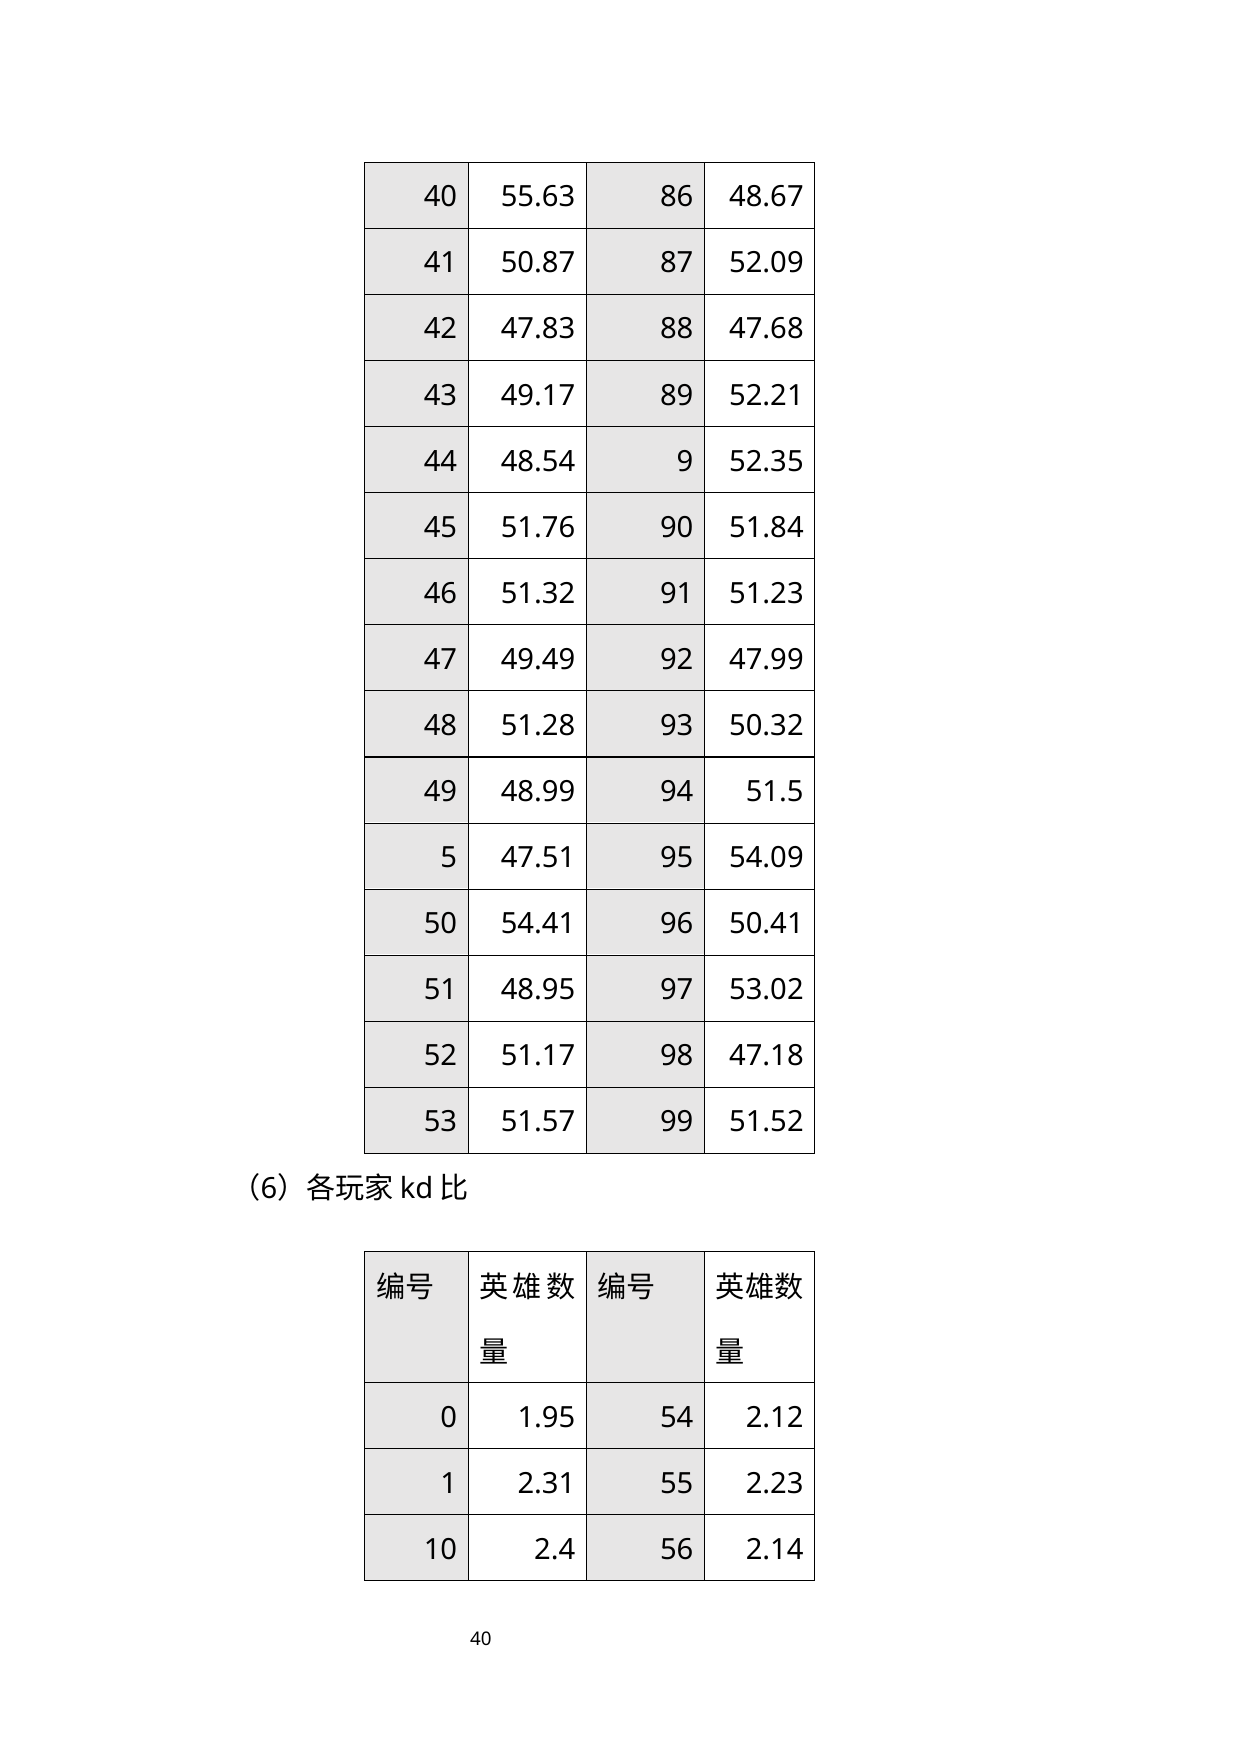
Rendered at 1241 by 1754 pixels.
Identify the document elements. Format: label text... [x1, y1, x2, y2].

table_cell 92 [587, 625, 704, 690]
table_header 英雄数量 [705, 1252, 814, 1382]
table_cell 54.09 [705, 824, 814, 888]
table_cell 49 [365, 758, 468, 822]
table_cell 5 [365, 824, 468, 888]
table_cell 86 [587, 163, 704, 228]
table_cell 45 [365, 493, 468, 558]
table_cell 51.5 [705, 758, 814, 822]
table_cell 0 [365, 1383, 468, 1448]
table_cell 51.57 [469, 1088, 586, 1153]
table_cell 1.95 [469, 1383, 586, 1448]
table_cell 55 [587, 1449, 704, 1514]
table_cell 94 [587, 758, 704, 822]
table_cell 1 [365, 1449, 468, 1514]
table_cell 40 [365, 163, 468, 228]
table_cell 52 [365, 1022, 468, 1087]
table_cell 47.83 [469, 295, 586, 360]
table_cell 9 [587, 427, 704, 492]
table_cell 50.32 [705, 691, 814, 756]
table_cell 48.54 [469, 427, 586, 492]
table_cell 43 [365, 361, 468, 426]
table_cell 47.18 [705, 1022, 814, 1087]
table_header 英雄数量 [469, 1252, 586, 1382]
table_cell 50 [365, 890, 468, 954]
table_cell 42 [365, 295, 468, 360]
table_cell 89 [587, 361, 704, 426]
table_cell 54 [587, 1383, 704, 1448]
table_cell 44 [365, 427, 468, 492]
table_cell 51.32 [469, 559, 586, 624]
table_cell 47.99 [705, 625, 814, 690]
table_cell 53.02 [705, 956, 814, 1021]
table_cell 41 [365, 229, 468, 294]
table_cell 88 [587, 295, 704, 360]
table_cell 51.52 [705, 1088, 814, 1153]
table_cell 47.68 [705, 295, 814, 360]
table_cell 87 [587, 229, 704, 294]
table_cell 99 [587, 1088, 704, 1153]
text （6）各玩家kd比 [187, 1154, 1053, 1219]
table_cell 48.67 [705, 163, 814, 228]
table_cell 48 [365, 691, 468, 756]
table_cell 91 [587, 559, 704, 624]
table_cell 48.99 [469, 758, 586, 822]
table_cell 49.49 [469, 625, 586, 690]
table_cell 50.87 [469, 229, 586, 294]
table_cell 51.23 [705, 559, 814, 624]
table_cell 49.17 [469, 361, 586, 426]
table_cell 46 [365, 559, 468, 624]
table_cell 51.17 [469, 1022, 586, 1087]
table_cell 48.95 [469, 956, 586, 1021]
table_cell 50.41 [705, 890, 814, 954]
table_cell 52.21 [705, 361, 814, 426]
table_cell 10 [365, 1515, 468, 1580]
table_cell 97 [587, 956, 704, 1021]
table_cell 51.28 [469, 691, 586, 756]
table_header 编号 [587, 1252, 704, 1382]
table_cell 47 [365, 625, 468, 690]
table_cell 51.76 [469, 493, 586, 558]
table_cell 56 [587, 1515, 704, 1580]
table_cell 96 [587, 890, 704, 954]
table_cell 54.41 [469, 890, 586, 954]
table_cell 2.14 [705, 1515, 814, 1580]
table_cell 95 [587, 824, 704, 888]
table_cell 90 [587, 493, 704, 558]
table_cell 52.35 [705, 427, 814, 492]
table_cell 2.31 [469, 1449, 586, 1514]
table_cell 2.12 [705, 1383, 814, 1448]
table_cell 53 [365, 1088, 468, 1153]
table_cell 93 [587, 691, 704, 756]
table_header 编号 [365, 1252, 468, 1382]
table_cell 2.23 [705, 1449, 814, 1514]
table_cell 52.09 [705, 229, 814, 294]
table_cell 98 [587, 1022, 704, 1087]
table_cell 51.84 [705, 493, 814, 558]
table_cell 47.51 [469, 824, 586, 888]
table_cell 2.4 [469, 1515, 586, 1580]
table_cell 51 [365, 956, 468, 1021]
table_cell 55.63 [469, 163, 586, 228]
